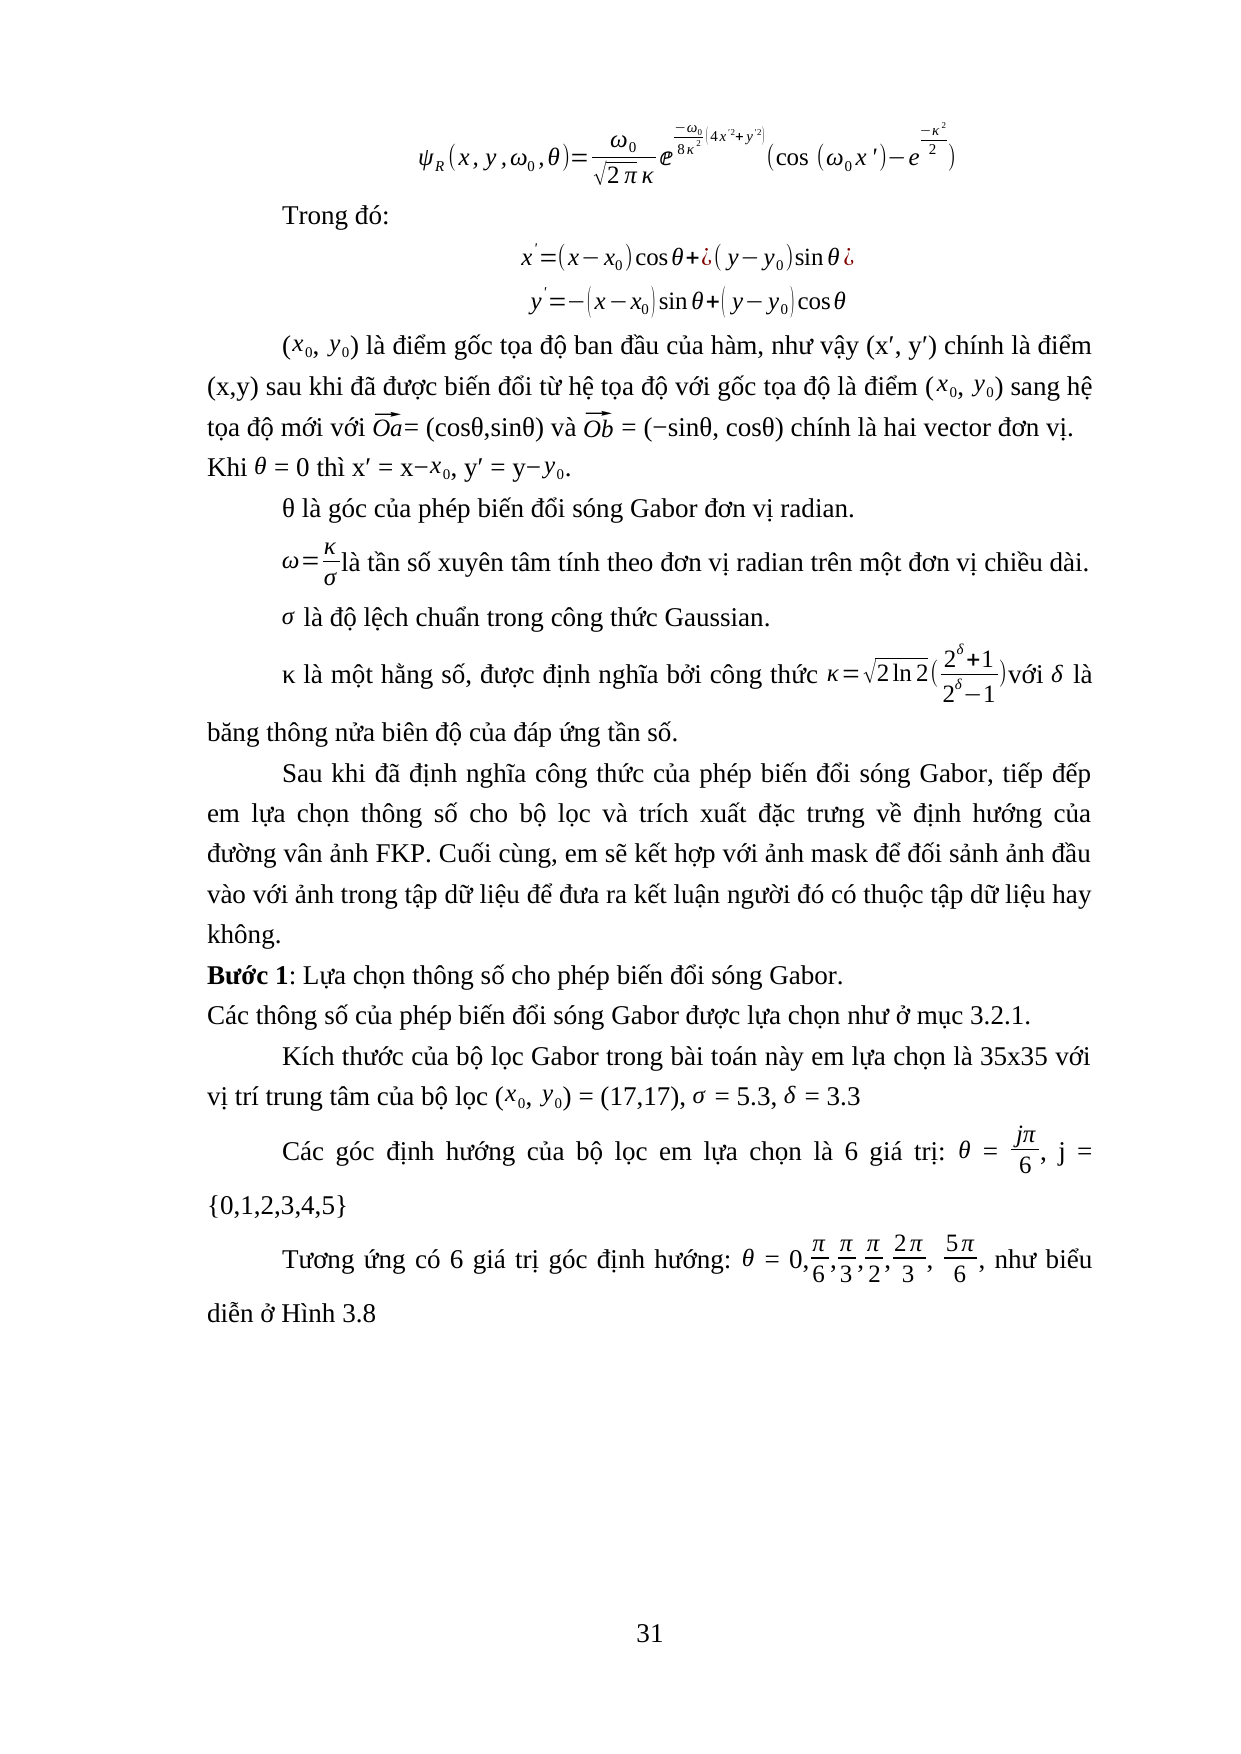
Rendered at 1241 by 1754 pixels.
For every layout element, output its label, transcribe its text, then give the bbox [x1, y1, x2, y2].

text Các thông số của phép biến đổi sóng Gabor được lựa chọn như ở mục 3.2.1. [207, 999, 1092, 1030]
text Tương ứng có 6 giá trị góc định hướng: = 0,,,,, , như biểu diễn ở Hình 3.8 [207, 1229, 1092, 1329]
text Trong đó: [207, 199, 1092, 230]
text θ là góc của phép biến đổi sóng Gabor đơn vị radian. [207, 492, 1092, 523]
text là tần số xuyên tâm tính theo đơn vị radian trên một đơn vị chiều dài. [207, 532, 1092, 591]
text Bước 1: Lựa chọn thông số cho phép biến đổi sóng Gabor. [207, 959, 1092, 990]
text Các góc định hướng của bộ lọc em lựa chọn là 6 giá trị: = , j = {0,1,2,3,4,5} [207, 1121, 1092, 1220]
text Sau khi đã định nghĩa công thức của phép biến đổi sóng Gabor, tiếp đếp em lựa chọn thông số cho bộ lọc và trích xuất đặc trưng về định hướng của đường vân ảnh FKP. Cuối cùng, em sẽ kết hợp với ảnh mask để đối sảnh ảnh đầu vào với ảnh trong tập dữ liệu để đưa ra kết luận người đó có thuộc tập dữ liệu hay không. [207, 757, 1092, 949]
text κ là một hằng số, được định nghĩa bởi công thức với là băng thông nửa biên độ của đáp ứng tần số. [207, 641, 1092, 747]
text (, ) là điểm gốc tọa độ ban đầu của hàm, như vậy (x′, y′) chính là điểm (x,y) sau khi đã được biến đổi từ hệ tọa độ với gốc tọa độ là điểm (, ) sang hệ tọa độ mới với = (cosθ,sinθ) và = (−sinθ, cosθ) chính là hai vector đơn vị. [207, 329, 1092, 442]
text là độ lệch chuẩn trong công thức Gaussian. [207, 601, 1092, 632]
text Kích thước của bộ lọc Gabor trong bài toán này em lựa chọn là 35x35 với vị trí trung tâm của bộ lọc (, ) = (17,17), = 5.3, = 3.3 [207, 1040, 1092, 1111]
text Khi = 0 thì x′ = x−, y′ = y−. [207, 451, 1092, 483]
